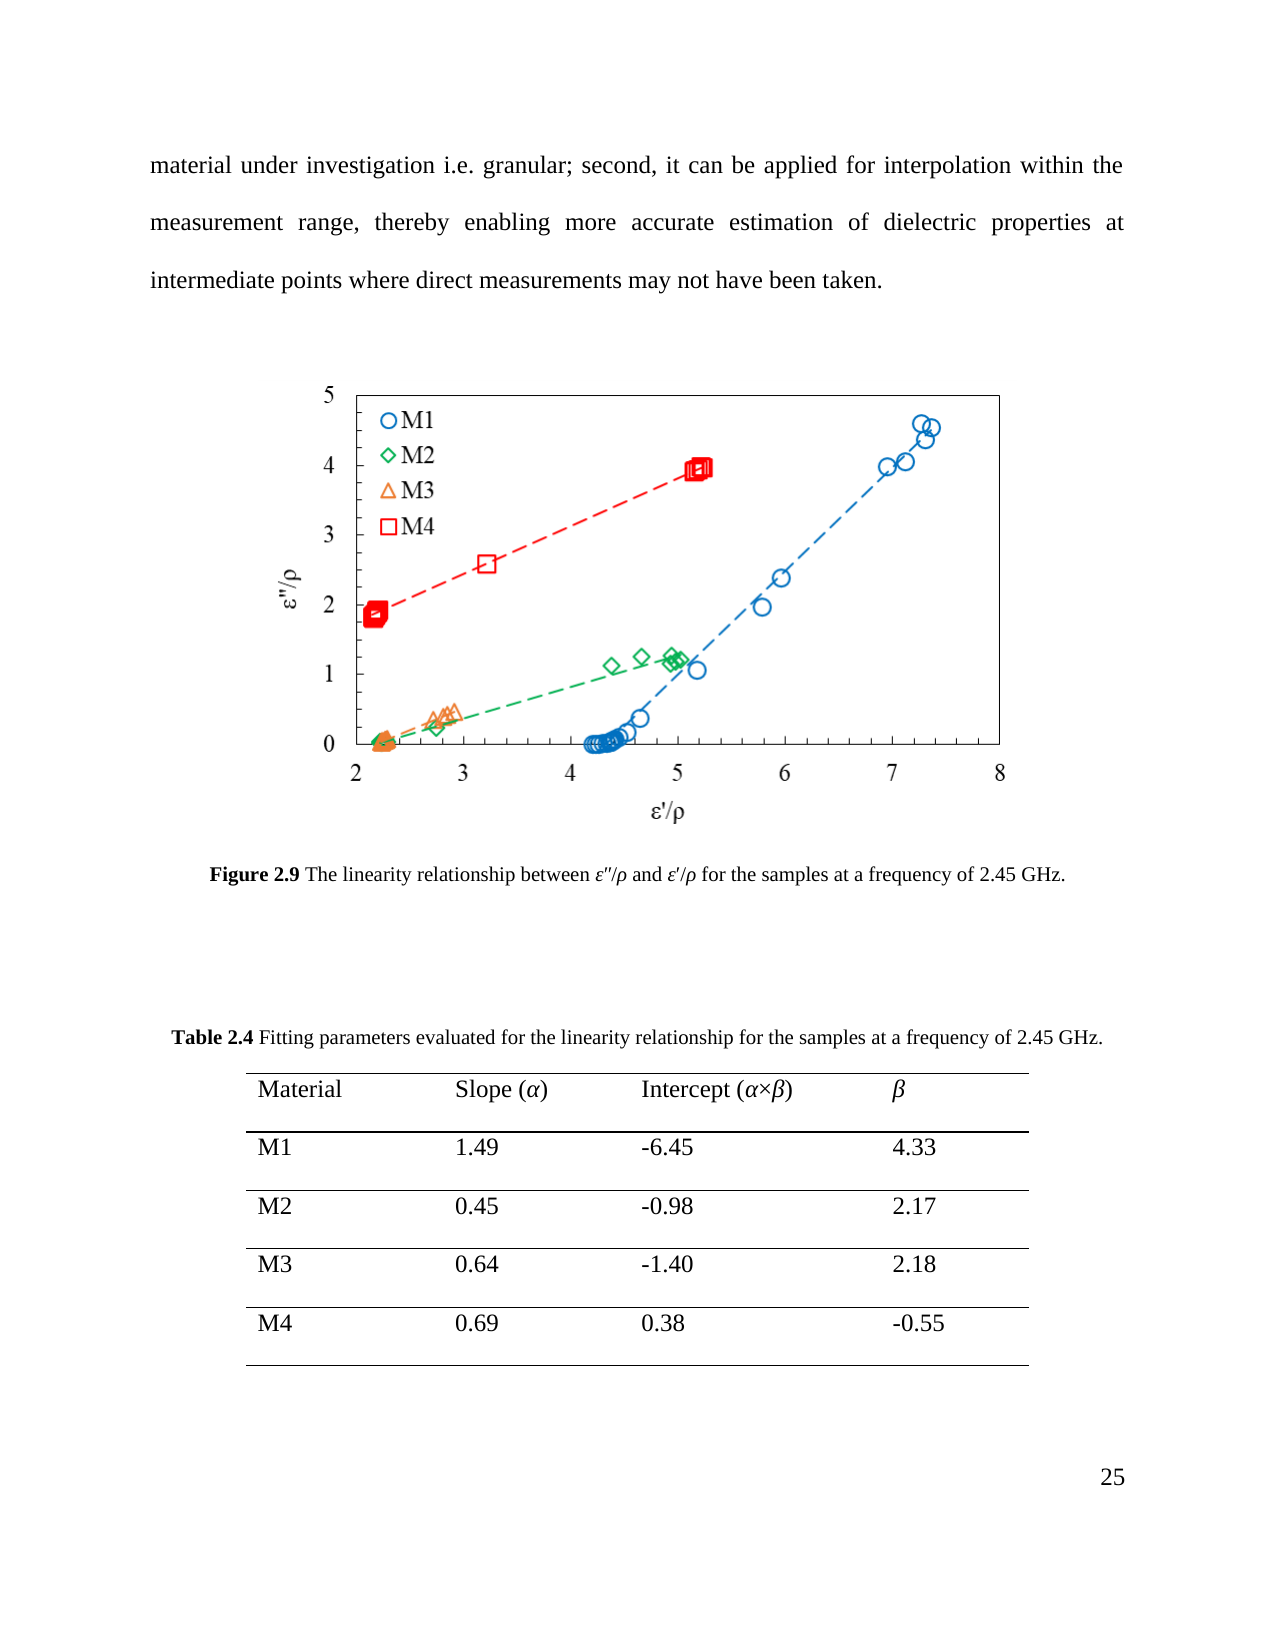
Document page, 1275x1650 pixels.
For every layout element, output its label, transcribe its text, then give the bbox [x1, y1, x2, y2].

table_cell 0.45 [444, 1191, 630, 1248]
table_cell M2 [246, 1191, 444, 1248]
table_header Material [246, 1074, 444, 1131]
text Figure ‎2.9 The linearity relationship between εʺ/ρ and εʹ/ρ for the samples at a frequency of 2.45 GHz. [150, 862, 1125, 886]
table_cell 2.17 [881, 1191, 1029, 1248]
table_cell 2.18 [881, 1249, 1029, 1307]
table_cell M1 [246, 1133, 444, 1190]
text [150, 150, 1125, 294]
table_cell -0.55 [881, 1308, 1029, 1365]
table_header Slope (α) [444, 1074, 630, 1131]
text Table ‎2.4 Fitting parameters evaluated for the linearity relationship for the samples at a frequency of 2.45 GHz. [150, 1025, 1125, 1049]
table_cell 1.49 [444, 1133, 630, 1190]
table_cell -6.45 [630, 1133, 881, 1190]
table_cell 4.33 [881, 1133, 1029, 1190]
table_cell -1.40 [630, 1249, 881, 1307]
table_header Intercept (α×β) [630, 1074, 881, 1131]
table_cell 0.64 [444, 1249, 630, 1307]
table_cell -0.98 [630, 1191, 881, 1248]
table_cell M4 [246, 1308, 444, 1365]
table_cell 0.38 [630, 1308, 881, 1365]
table_header β [881, 1074, 1029, 1131]
picture [258, 380, 1018, 833]
table_cell 0.69 [444, 1308, 630, 1365]
table_cell M3 [246, 1249, 444, 1307]
